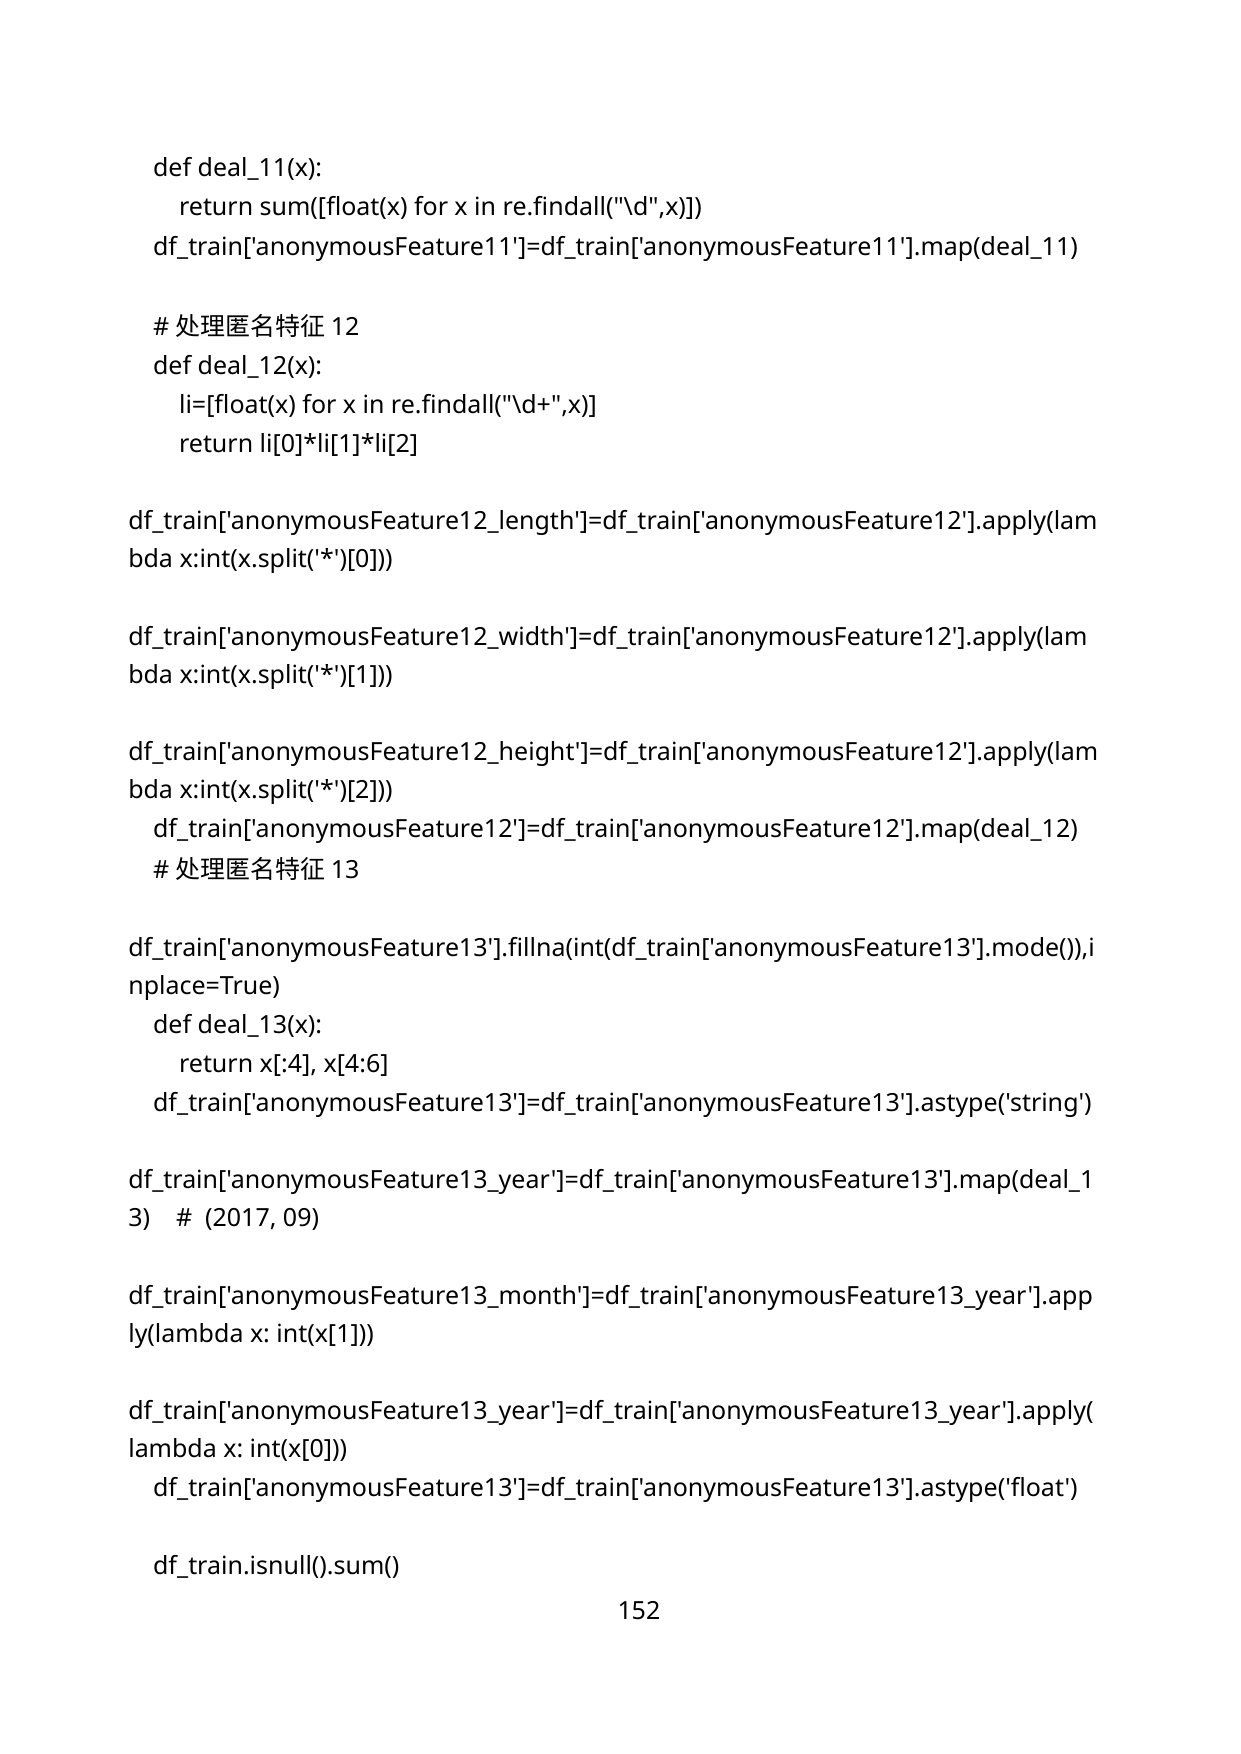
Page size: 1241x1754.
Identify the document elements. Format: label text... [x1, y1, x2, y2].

text df_train['anonymousFeature12']=df_train['anonymousFeature12'].map(deal_12) [127, 811, 1099, 845]
text return x[:4], x[4:6] [127, 1046, 1099, 1080]
text df_train['anonymousFeature13_month']=df_train['anonymousFeature13_year'].apply(lambda x: int(x[1])) [127, 1239, 1099, 1349]
text df_train['anonymousFeature11']=df_train['anonymousFeature11'].map(deal_11) [127, 228, 1099, 262]
text # 处理匿名特征13 [127, 850, 1099, 886]
text return li[0]*li[1]*li[2] [127, 426, 1099, 460]
text return sum([float(x) for x in re.findall("\d",x)]) [127, 189, 1099, 223]
text df_train['anonymousFeature13']=df_train['anonymousFeature13'].astype('string') [127, 1085, 1099, 1119]
text df_train['anonymousFeature13'].fillna(int(df_train['anonymousFeature13'].mode()),inplace=True) [127, 891, 1099, 1002]
text df_train['anonymousFeature12_height']=df_train['anonymousFeature12'].apply(lambda x:int(x.split('*')[2])) [127, 696, 1099, 806]
text li=[float(x) for x in re.findall("\d+",x)] [127, 387, 1099, 421]
text df_train['anonymousFeature13']=df_train['anonymousFeature13'].astype('float') [127, 1470, 1099, 1504]
text def deal_13(x): [127, 1007, 1099, 1041]
text df_train['anonymousFeature12_length']=df_train['anonymousFeature12'].apply(lambda x:int(x.split('*')[0])) [127, 465, 1099, 575]
text def deal_12(x): [127, 348, 1099, 382]
text df_train.isnull().sum() [127, 1548, 1099, 1582]
text df_train['anonymousFeature12_width']=df_train['anonymousFeature12'].apply(lambda x:int(x.split('*')[1])) [127, 580, 1099, 691]
text def deal_11(x): [127, 150, 1099, 184]
text df_train['anonymousFeature13_year']=df_train['anonymousFeature13_year'].apply(lambda x: int(x[0])) [127, 1354, 1099, 1465]
text df_train['anonymousFeature13_year']=df_train['anonymousFeature13'].map(deal_13) # (2017, 09) [127, 1124, 1099, 1234]
text # 处理匿名特征12 [127, 306, 1099, 342]
